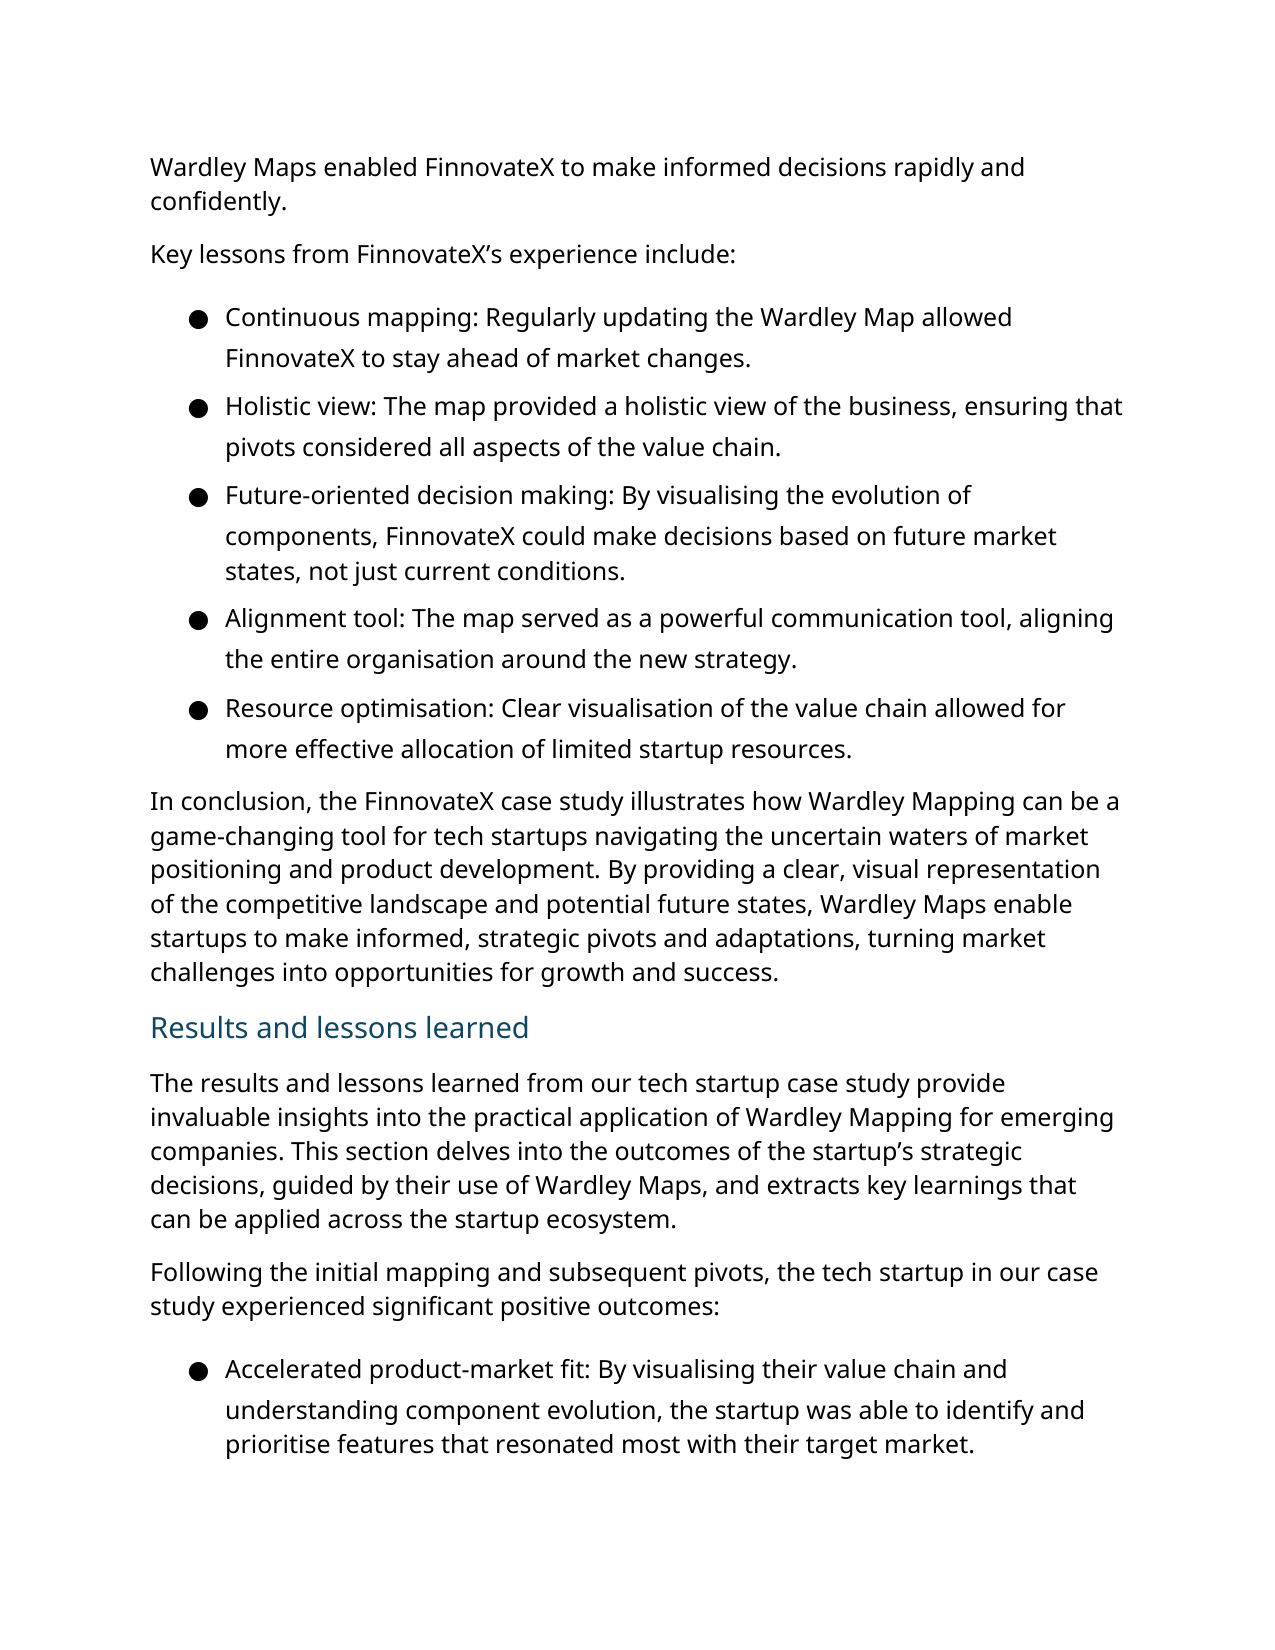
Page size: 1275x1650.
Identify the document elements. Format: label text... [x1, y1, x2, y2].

list Accelerated product-market fit: By visualising their value chain and understanding component evolution, the startup was able to identify and prioritise features that resonated most with their target market. [187, 1342, 1125, 1461]
subtitle Results and lessons learned [150, 1007, 1125, 1047]
text In conclusion, the FinnovateX case study illustrates how Wardley Mapping can be a game-changing tool for tech startups navigating the uncertain waters of market positioning and product development. By providing a clear, visual representation of the competitive landscape and potential future states, Wardley Maps enable startups to make informed, strategic pivots and adaptations, turning market challenges into opportunities for growth and success. [150, 784, 1125, 988]
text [150, 150, 1125, 218]
text The results and lessons learned from our tech startup case study provide invaluable insights into the practical application of Wardley Mapping for emerging companies. This section delves into the outcomes of the startup’s strategic decisions, guided by their use of Wardley Maps, and extracts key learnings that can be applied across the startup ecosystem. [150, 1066, 1125, 1236]
list Resource optimisation: Clear visualisation of the value chain allowed for more effective allocation of limited startup resources. [187, 680, 1125, 765]
list Holistic view: The map provided a holistic view of the business, ensuring that pivots considered all aspects of the value chain. [187, 379, 1125, 464]
list Continuous mapping: Regularly updating the Wardley Map allowed FinnovateX to stay ahead of market changes. [187, 290, 1125, 375]
text Following the initial mapping and subsequent pivots, the tech startup in our case study experienced significant positive outcomes: [150, 1255, 1125, 1323]
list Alignment tool: The map served as a powerful communication tool, aligning the entire organisation around the new strategy. [187, 591, 1125, 676]
text Key lessons from FinnovateX’s experience include: [150, 237, 1125, 271]
list Future-oriented decision making: By visualising the evolution of components, FinnovateX could make decisions based on future market states, not just current conditions. [187, 468, 1125, 587]
